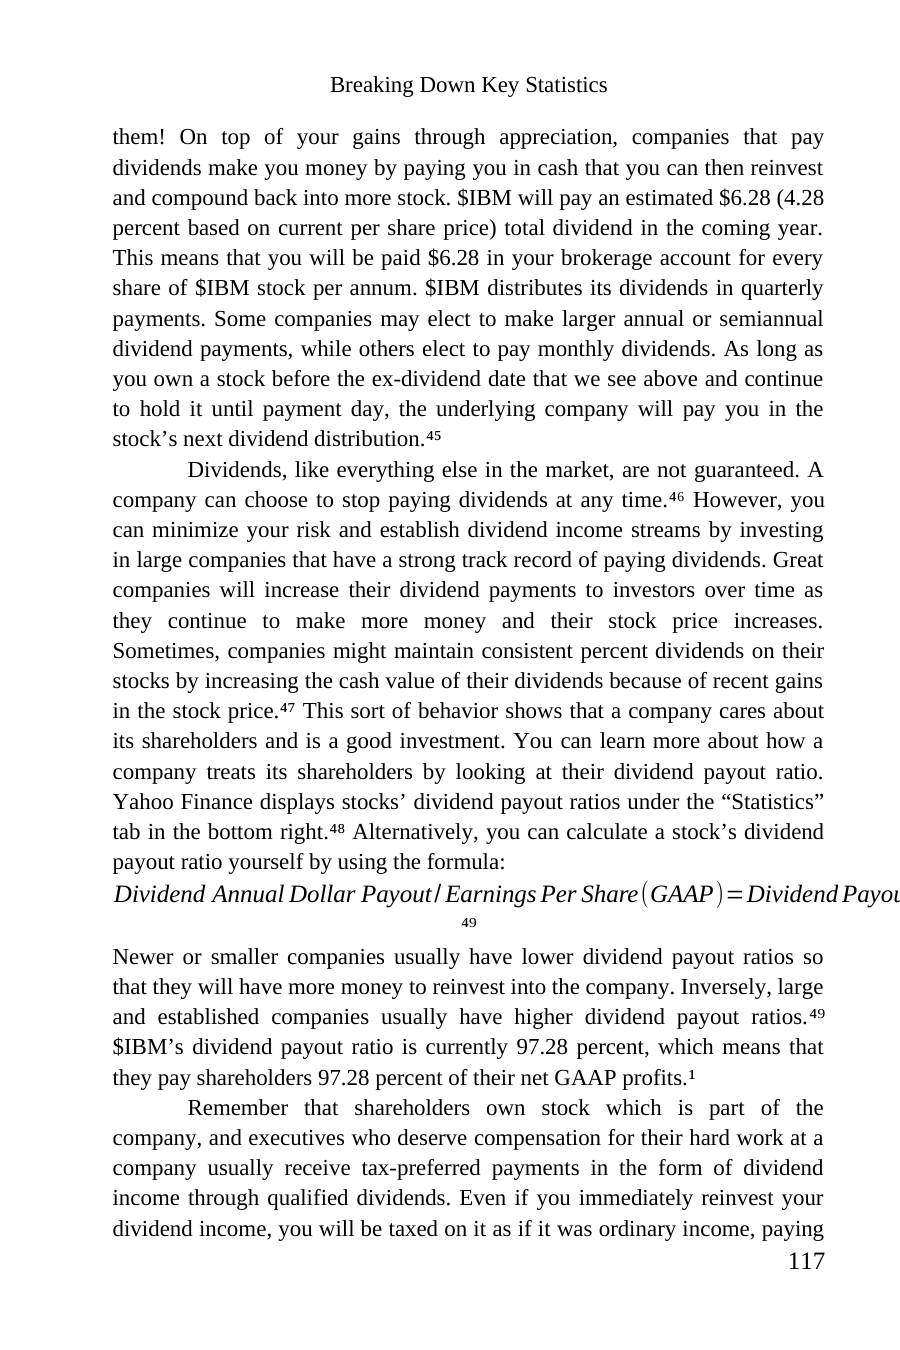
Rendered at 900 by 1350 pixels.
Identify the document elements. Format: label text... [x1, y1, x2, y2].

text Newer or smaller companies usually have lower dividend payout ratios so that they will have more money to reinvest into the company. Inversely, large and established companies usually have higher dividend payout ratios.⁴⁹ $IBM’s dividend payout ratio is currently 97.28 percent, which means that they pay shareholders 97.28 percent of their net GAAP profits.¹ [112, 943, 825, 1090]
text ⁴⁹ [112, 879, 825, 939]
text Dividends, like everything else in the market, are not guaranteed. A company can choose to stop paying dividends at any time.⁴⁶ However, you can minimize your risk and establish dividend income streams by investing in large companies that have a strong track record of paying dividends. Great companies will increase their dividend payments to investors over time as they continue to make more money and their stock price increases. Sometimes, companies might maintain consistent percent dividends on their stocks by increasing the cash value of their dividends because of recent gains in the stock price.⁴⁷ This sort of behavior shows that a company cares about its shareholders and is a good investment. You can learn more about how a company treats its shareholders by looking at their dividend payout ratio. Yahoo Finance displays stocks’ dividend payout ratios under the “Statistics” tab in the bottom right.⁴⁸ Alternatively, you can calculate a stock’s dividend payout ratio yourself by using the formula: [112, 456, 825, 875]
